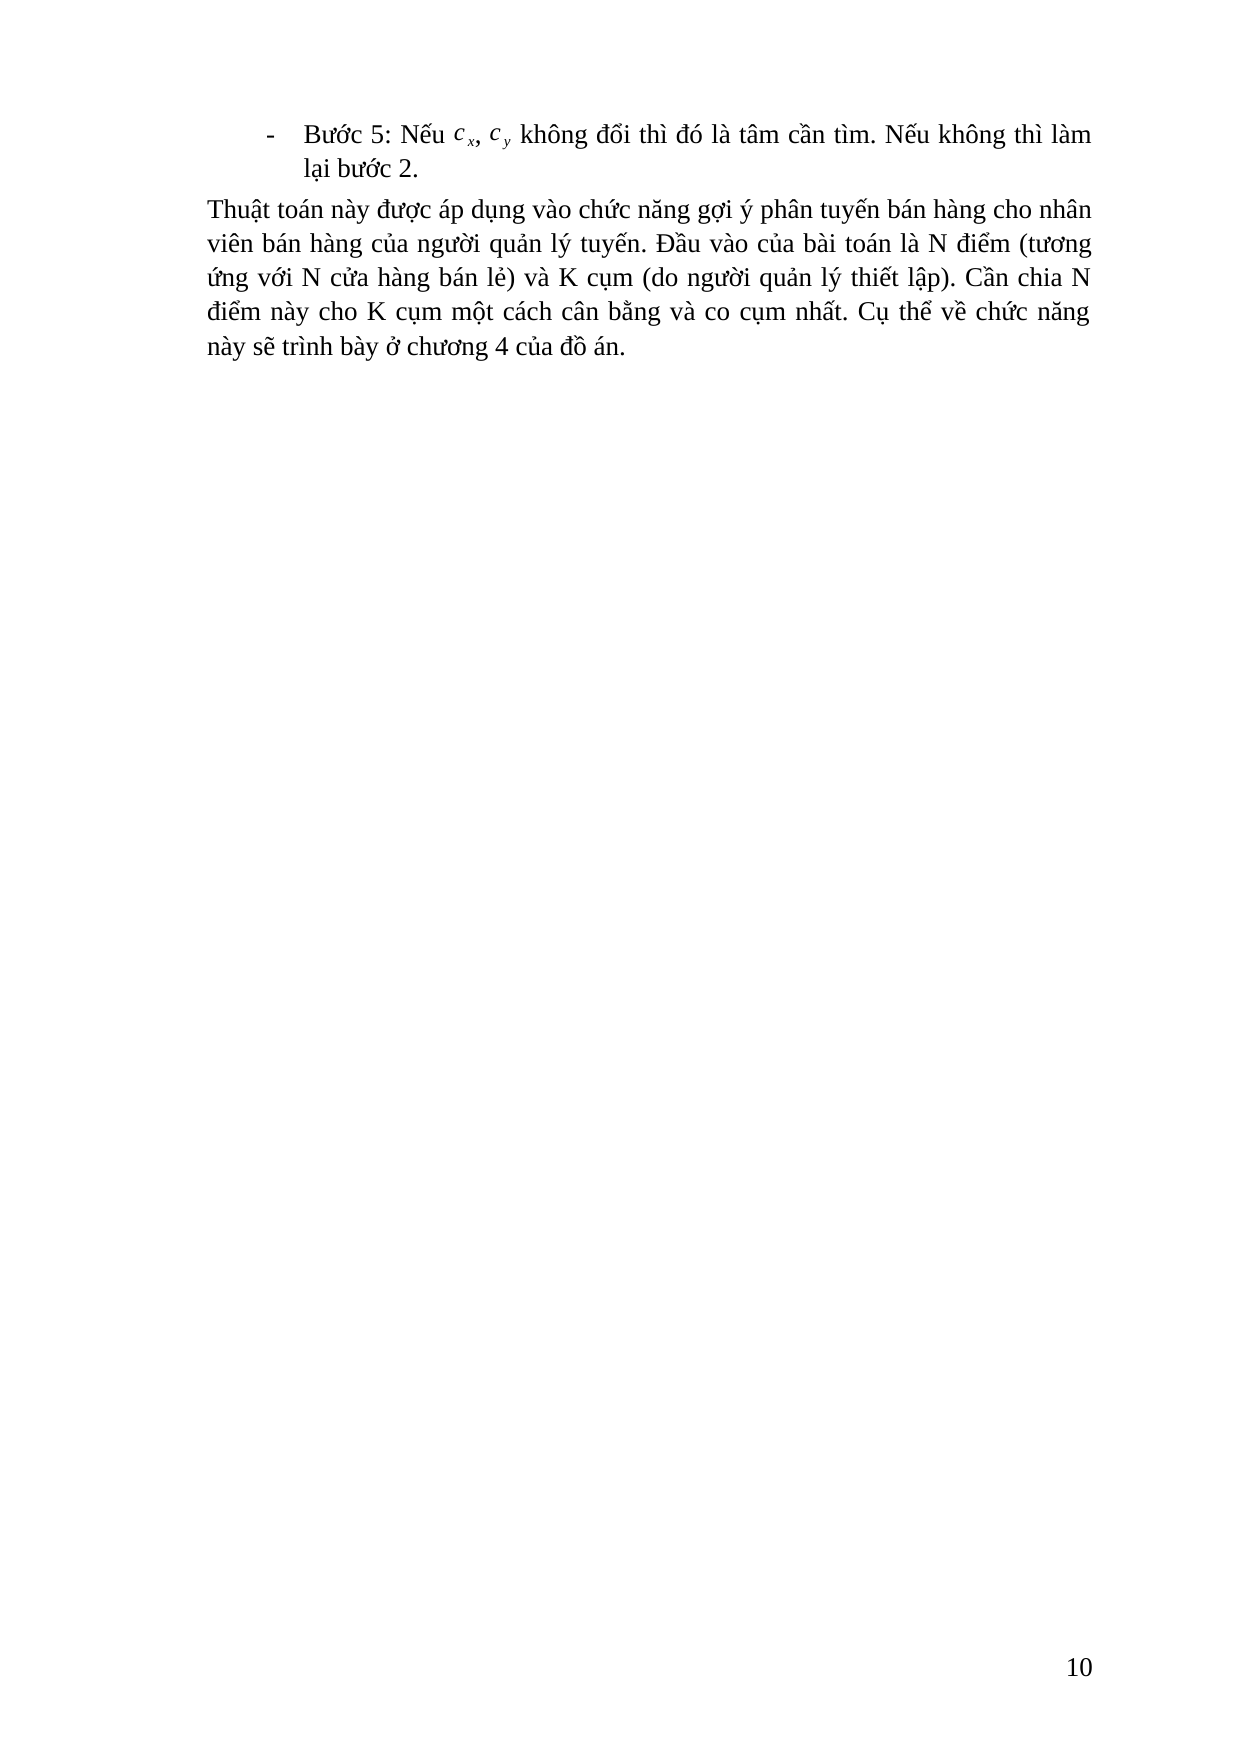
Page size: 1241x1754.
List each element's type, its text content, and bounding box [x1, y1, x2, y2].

text Thuật toán này được áp dụng vào chức năng gợi ý phân tuyến bán hàng cho nhân viên bán hàng của người quản lý tuyến. Đầu vào của bài toán là N điểm (tương ứng với N cửa hàng bán lẻ) và K cụm (do người quản lý thiết lập). Cần chia N điểm này cho K cụm một cách cân bằng và co cụm nhất. Cụ thể về chức năng này sẽ trình bày ở chương 4 của đồ án. [207, 193, 1092, 361]
list Bước 5: Nếu , không đổi thì đó là tâm cần tìm. Nếu không thì làm lại bước 2. [266, 118, 1092, 184]
